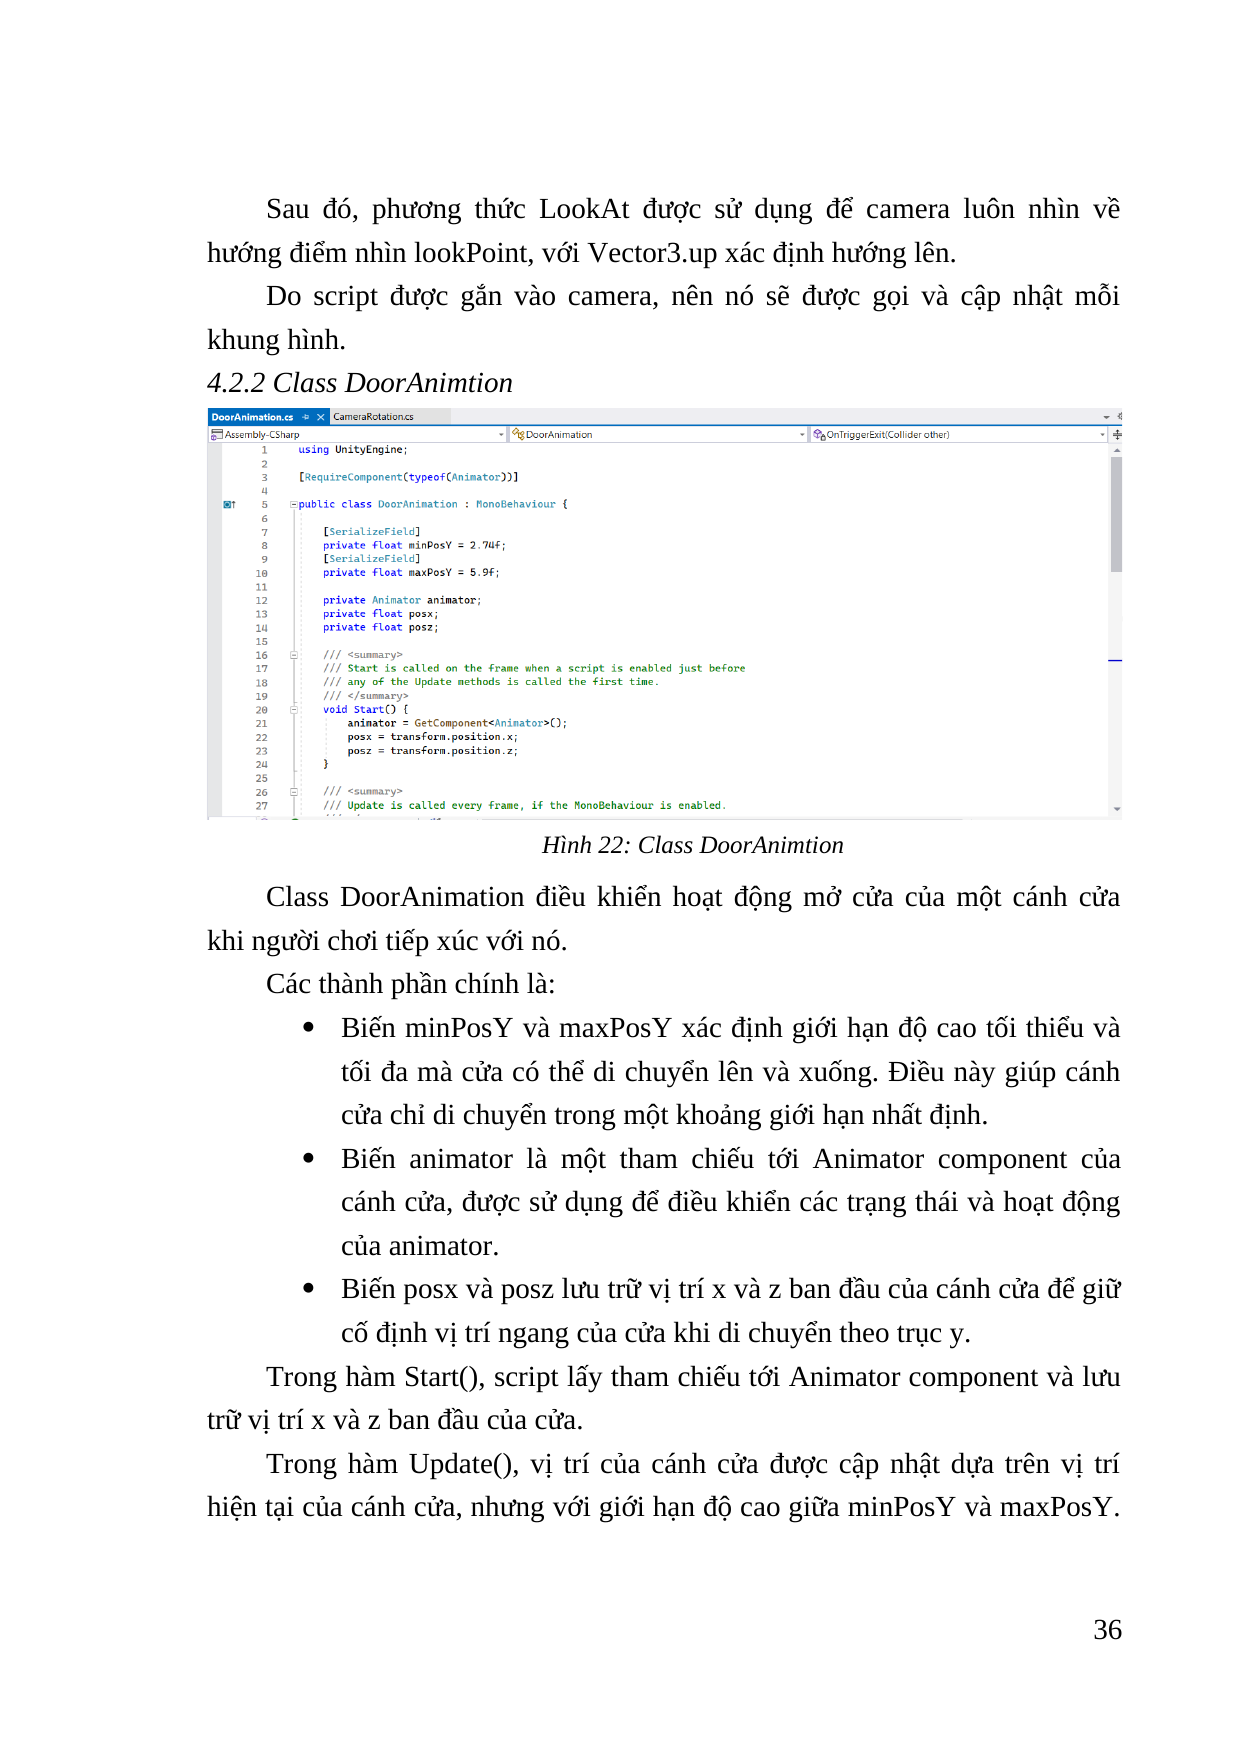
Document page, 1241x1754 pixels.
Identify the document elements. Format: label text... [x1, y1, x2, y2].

text Hình 22: Class DoorAnimtion [207, 830, 1122, 858]
picture [206, 408, 1123, 820]
list Biến posx và posz lưu trữ vị trí x và z ban đầu của cánh cửa để giữ cố định vị trí ngang của cửa khi di chuyển theo trục y. [303, 1271, 1122, 1349]
text Class DoorAnimation điều khiển hoạt động mở cửa của một cánh cửa khi người chơi tiếp xúc với nó. [207, 879, 1122, 956]
subtitle 4.2.2 Class DoorAnimtion [207, 365, 1122, 399]
list Biến minPosY và maxPosY xác định giới hạn độ cao tối thiểu và tối đa mà cửa có thể di chuyển lên và xuống. Điều này giúp cánh cửa chỉ di chuyển trong một khoảng giới hạn nhất định. [303, 1010, 1122, 1131]
text Các thành phần chính là: [207, 966, 1122, 1000]
text Sau đó, phương thức LookAt được sử dụng để camera luôn nhìn về hướng điểm nhìn lookPoint, với Vector3.up xác định hướng lên. [207, 191, 1122, 268]
text Do script được gắn vào camera, nên nó sẽ được gọi và cập nhật mỗi khung hình. [207, 278, 1122, 355]
text Trong hàm Start(), script lấy tham chiếu tới Animator component và lưu trữ vị trí x và z ban đầu của cửa. [207, 1359, 1122, 1436]
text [207, 1446, 1122, 1523]
list Biến animator là một tham chiếu tới Animator component của cánh cửa, được sử dụng để điều khiển các trạng thái và hoạt động của animator. [303, 1141, 1122, 1261]
